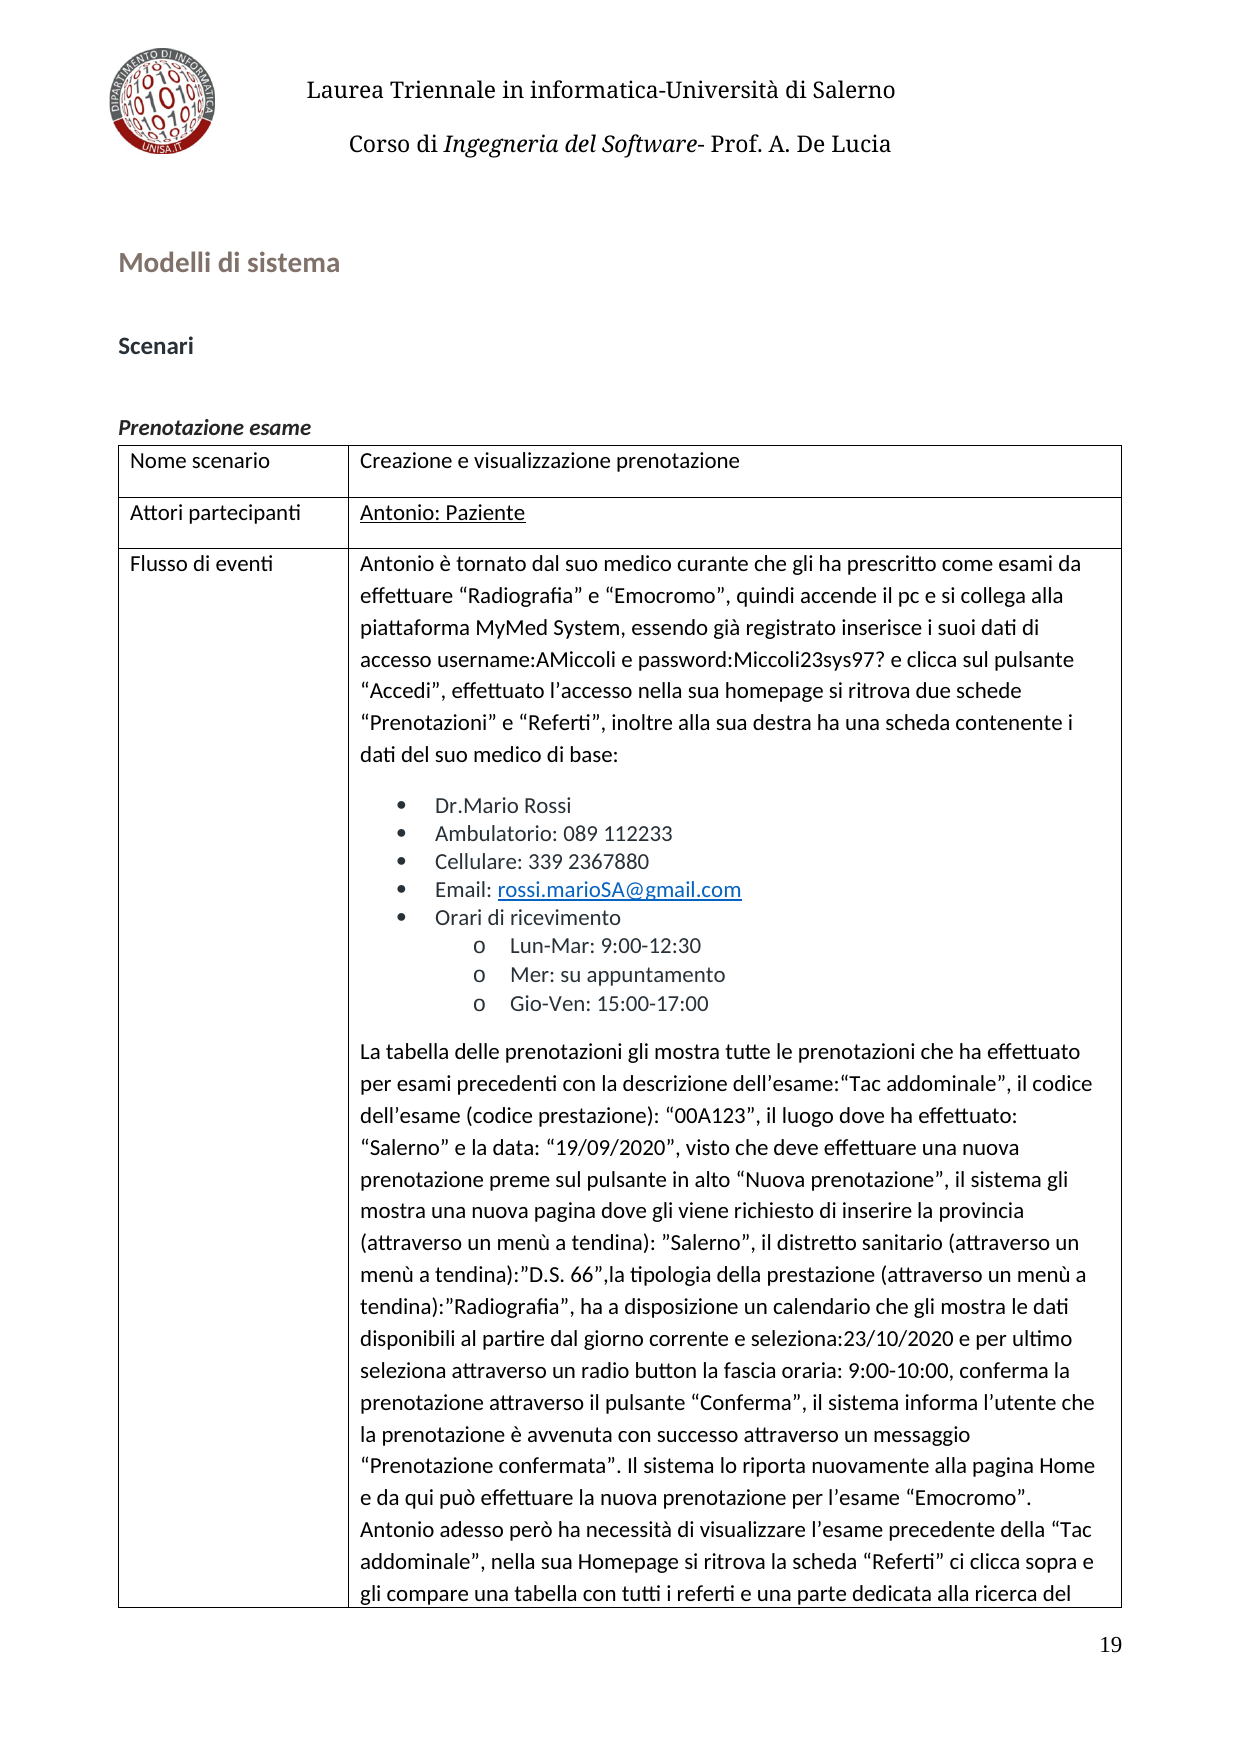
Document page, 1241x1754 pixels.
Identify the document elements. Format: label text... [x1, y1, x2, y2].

picture [109, 48, 215, 154]
subtitle Modelli di sistema [118, 244, 1122, 279]
table_cell Attori partecipanti [119, 498, 348, 548]
table_cell Antonio: Paziente [349, 498, 1121, 548]
table_header Nome scenario [119, 446, 348, 497]
table_header Creazione e visualizzazione prenotazione [349, 446, 1121, 497]
subtitle Prenotazione esame [118, 413, 1122, 441]
subtitle Scenari [118, 330, 1122, 361]
table_cell Flusso di eventi [119, 549, 348, 1607]
